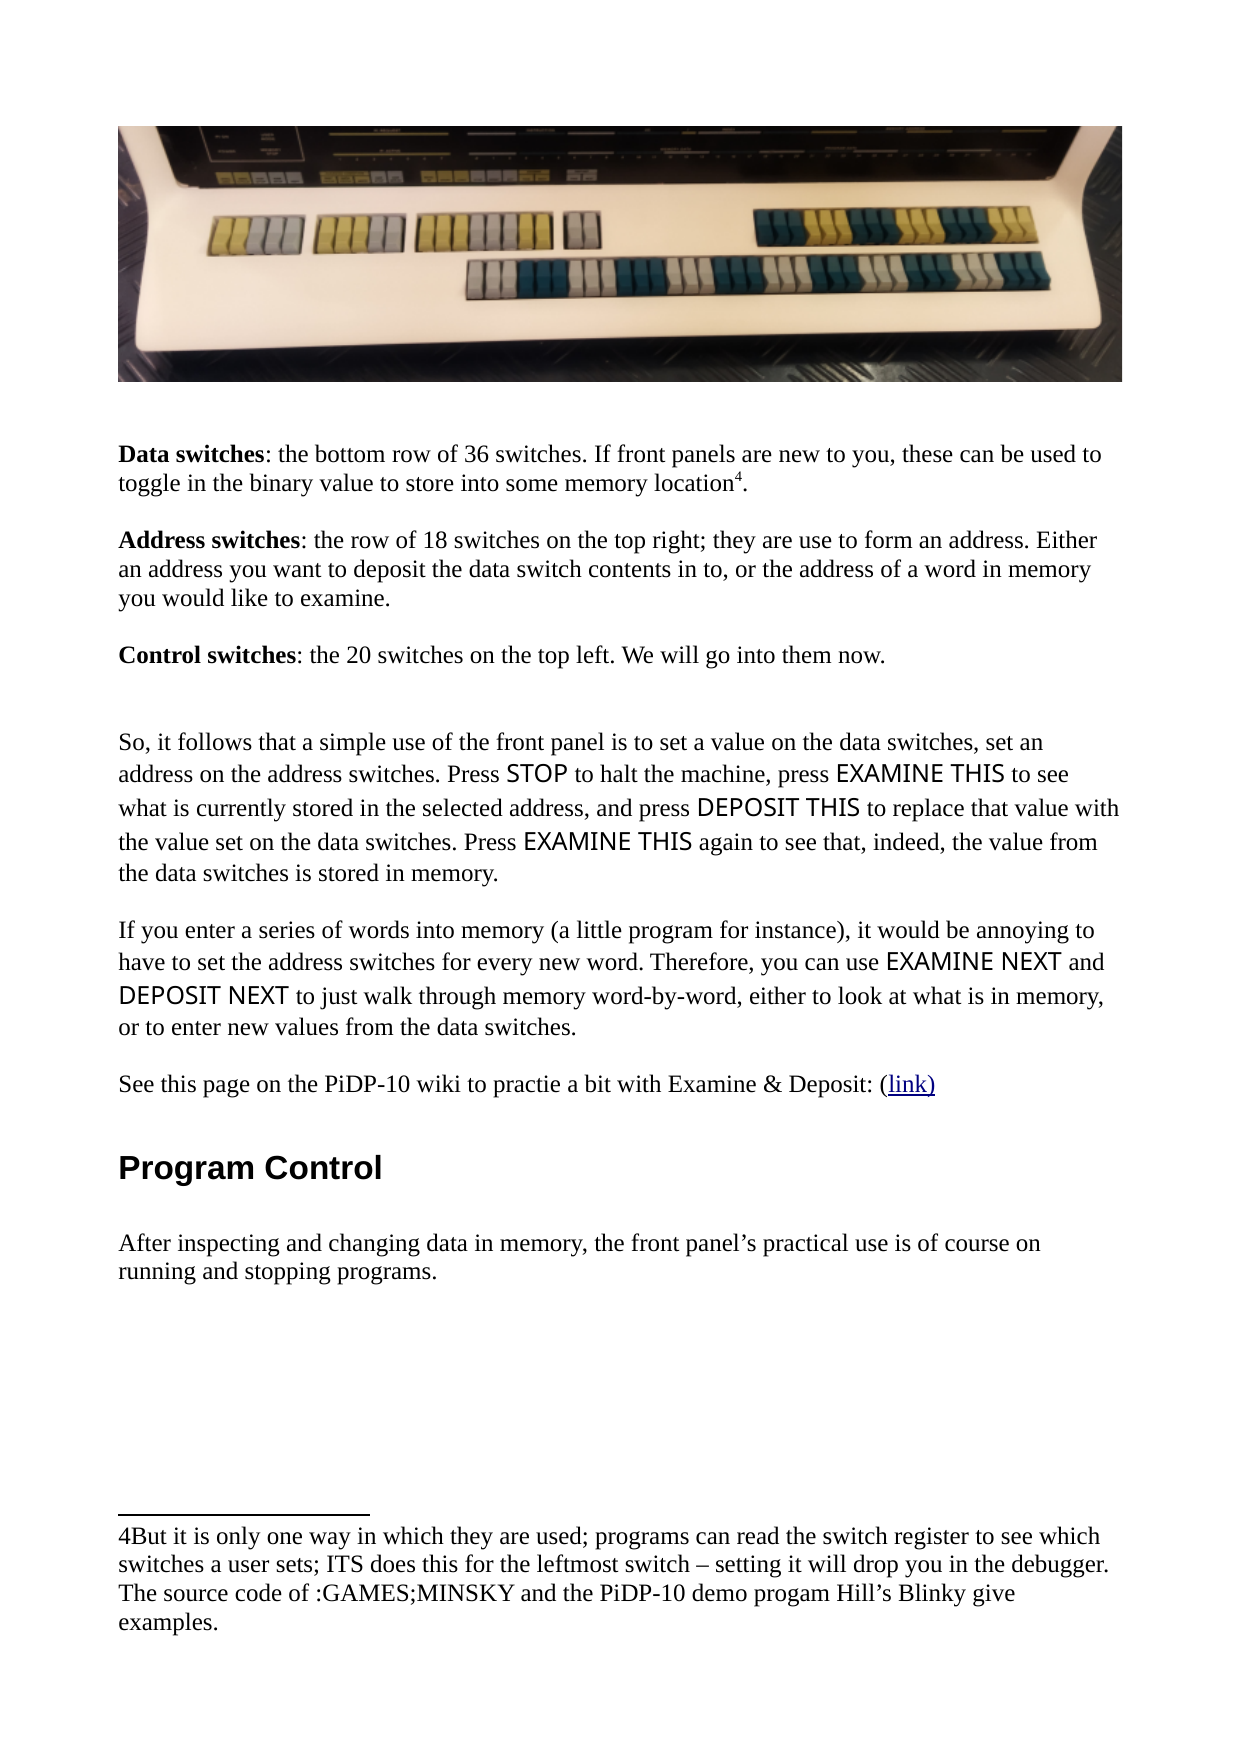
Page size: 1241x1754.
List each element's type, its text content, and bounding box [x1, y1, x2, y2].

subtitle Program Control [118, 1148, 1122, 1186]
text After inspecting and changing data in memory, the front panel’s practical use is of course on running and stopping programs. [118, 1228, 1122, 1285]
text Control switches: the 20 switches on the top left. We will go into them now. [118, 641, 1122, 669]
text So, it follows that a simple use of the front panel is to set a value on the data switches, set an address on the address switches. Press STOP to halt the machine, press EXAMINE THIS to see what is currently stored in the selected address, and press DEPOSIT THIS to replace that value with the value set on the data switches. Press EXAMINE THIS again to see that, indeed, the value from the data switches is stored in memory. [118, 727, 1122, 886]
text Data switches: the bottom row of 36 switches. If front panels are new to you, these can be used to toggle in the binary value to store into some memory location. [118, 439, 1122, 497]
text See this page on the PiDP-10 wiki to practie a bit with Examine & Deposit: (link) [118, 1069, 1122, 1098]
text If you enter a series of words into memory (a little program for instance), it would be annoying to have to set the address switches for every new word. Therefore, you can use EXAMINE NEXT and DEPOSIT NEXT to just walk through memory word-by-word, either to look at what is in memory, or to enter new values from the data switches. [118, 915, 1122, 1041]
picture [118, 126, 1123, 382]
text Address switches: the row of 18 switches on the top right; they are use to form an address. Either an address you want to deposit the data switch contents in to, or the address of a word in memory you would like to examine. [118, 526, 1122, 612]
